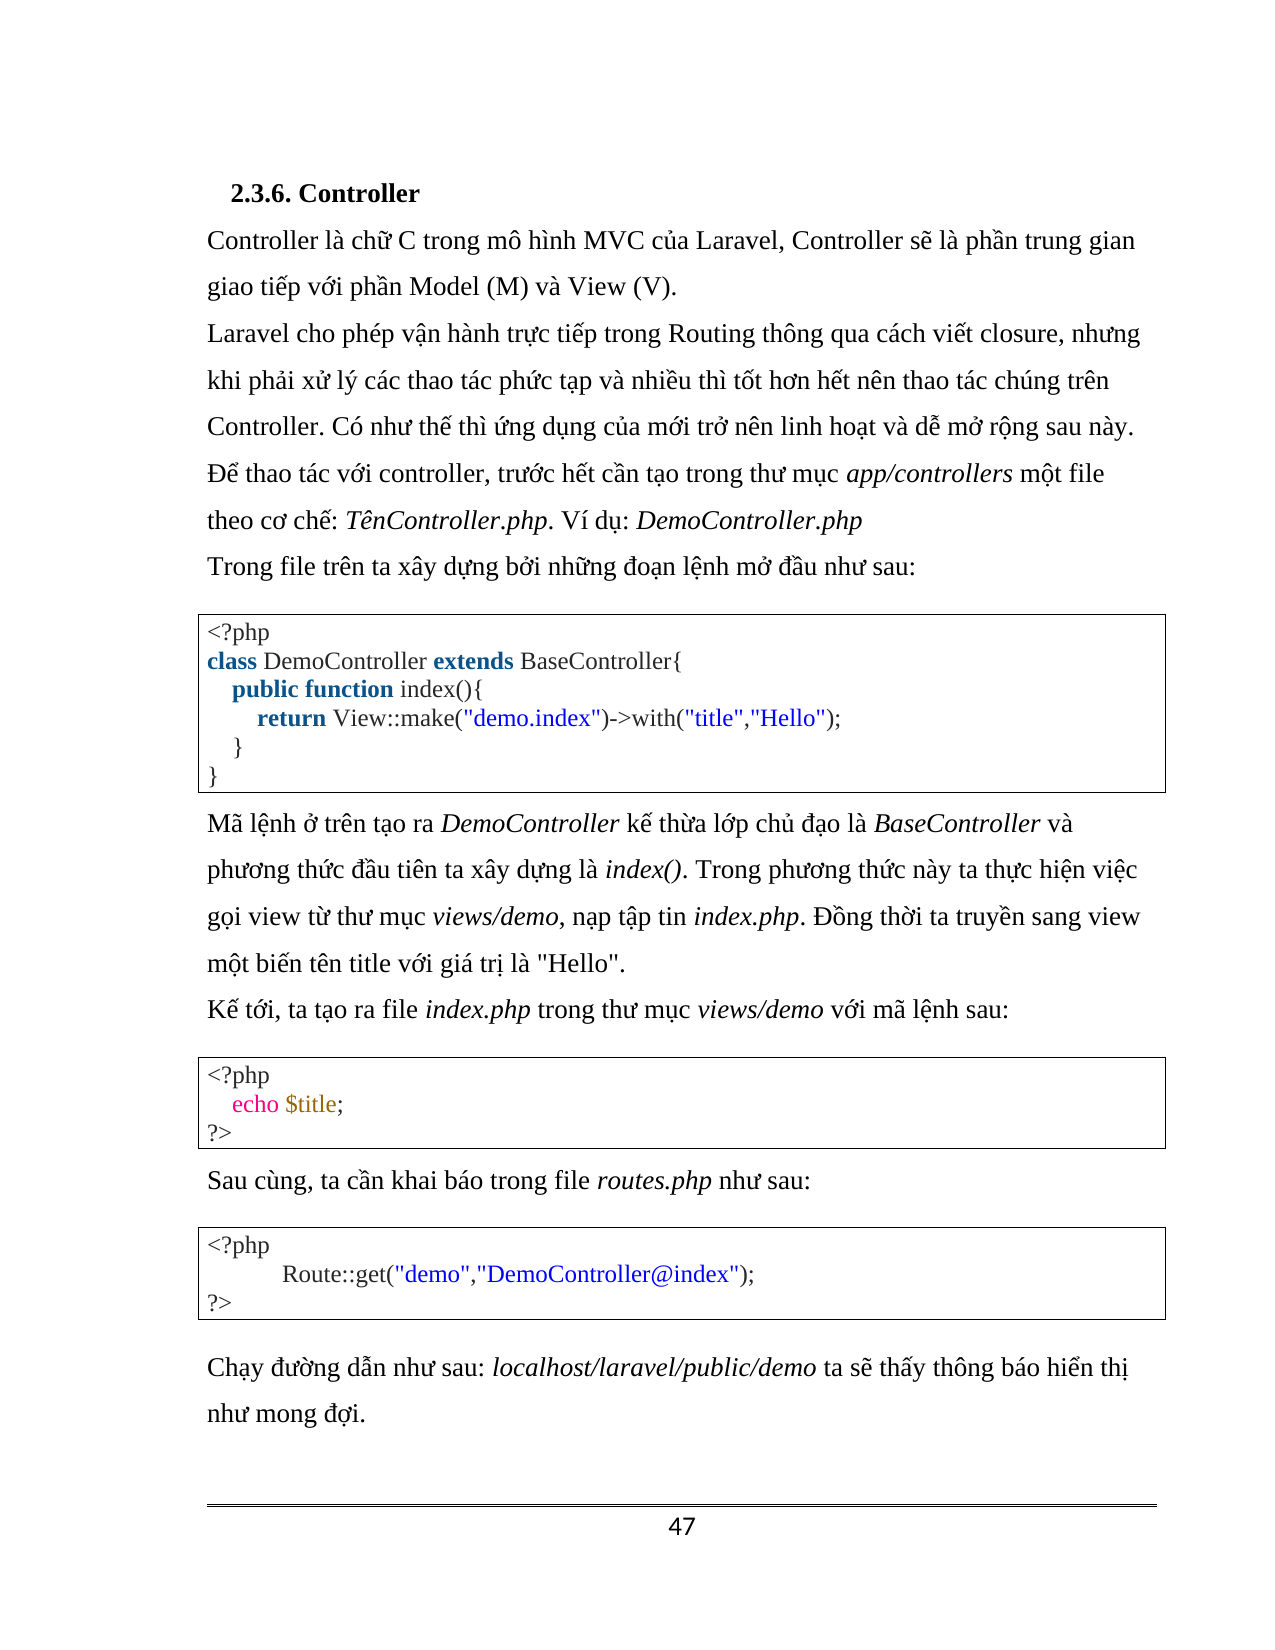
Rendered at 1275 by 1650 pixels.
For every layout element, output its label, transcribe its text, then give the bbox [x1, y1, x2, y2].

text } [207, 732, 1157, 758]
text <?php [199, 1228, 1165, 1259]
text public function index(){ [207, 674, 1157, 703]
list ?> [199, 1285, 1165, 1319]
text class DemoController extends BaseController{ [207, 646, 1157, 674]
list } [199, 758, 1165, 792]
text return View::make("demo.index")->with("title","Hello"); [207, 703, 1157, 732]
text Route::get("demo","DemoController@index"); [207, 1259, 1157, 1285]
list Trong file trên ta xây dựng bởi những đoạn lệnh mở đầu như sau: [207, 551, 1157, 582]
text echo $title; [207, 1089, 1157, 1114]
list Để thao tác với controller, trước hết cần tạo trong thư mục app/controllers một file theo cơ chế: TênController.php. Ví dụ: DemoController.php [207, 457, 1157, 535]
text Chạy đường dẫn như sau: localhost/laravel/public/demo ta sẽ thấy thông báo hiển thị như mong đợi. [207, 1351, 1157, 1428]
subtitle Controller [230, 177, 1157, 208]
text <?php [199, 1058, 1165, 1089]
list Mã lệnh ở trên tạo ra DemoController kế thừa lớp chủ đạo là BaseController và phương thức đầu tiên ta xây dựng là index(). Trong phương thức này ta thực hiện việc gọi view từ thư mục views/demo, nạp tập tin index.php. Đồng thời ta truyền sang view một biến tên title với giá trị là "Hello". [207, 807, 1157, 978]
list ?> [199, 1114, 1165, 1148]
text <?php [199, 615, 1165, 646]
list Kế tới, ta tạo ra file index.php trong thư mục views/demo với mã lệnh sau: [207, 994, 1157, 1025]
list Laravel cho phép vận hành trực tiếp trong Routing thông qua cách viết closure, nhưng khi phải xử lý các thao tác phức tạp và nhiều thì tốt hơn hết nên thao tác chúng trên Controller. Có như thế thì ứng dụng của mới trở nên linh hoạt và dễ mở rộng sau này. [207, 317, 1157, 442]
list Sau cùng, ta cần khai báo trong file routes.php như sau: [207, 1164, 1157, 1195]
list Controller là chữ C trong mô hình MVC của Laravel, Controller sẽ là phần trung gian giao tiếp với phần Model (M) và View (V). [207, 224, 1157, 302]
